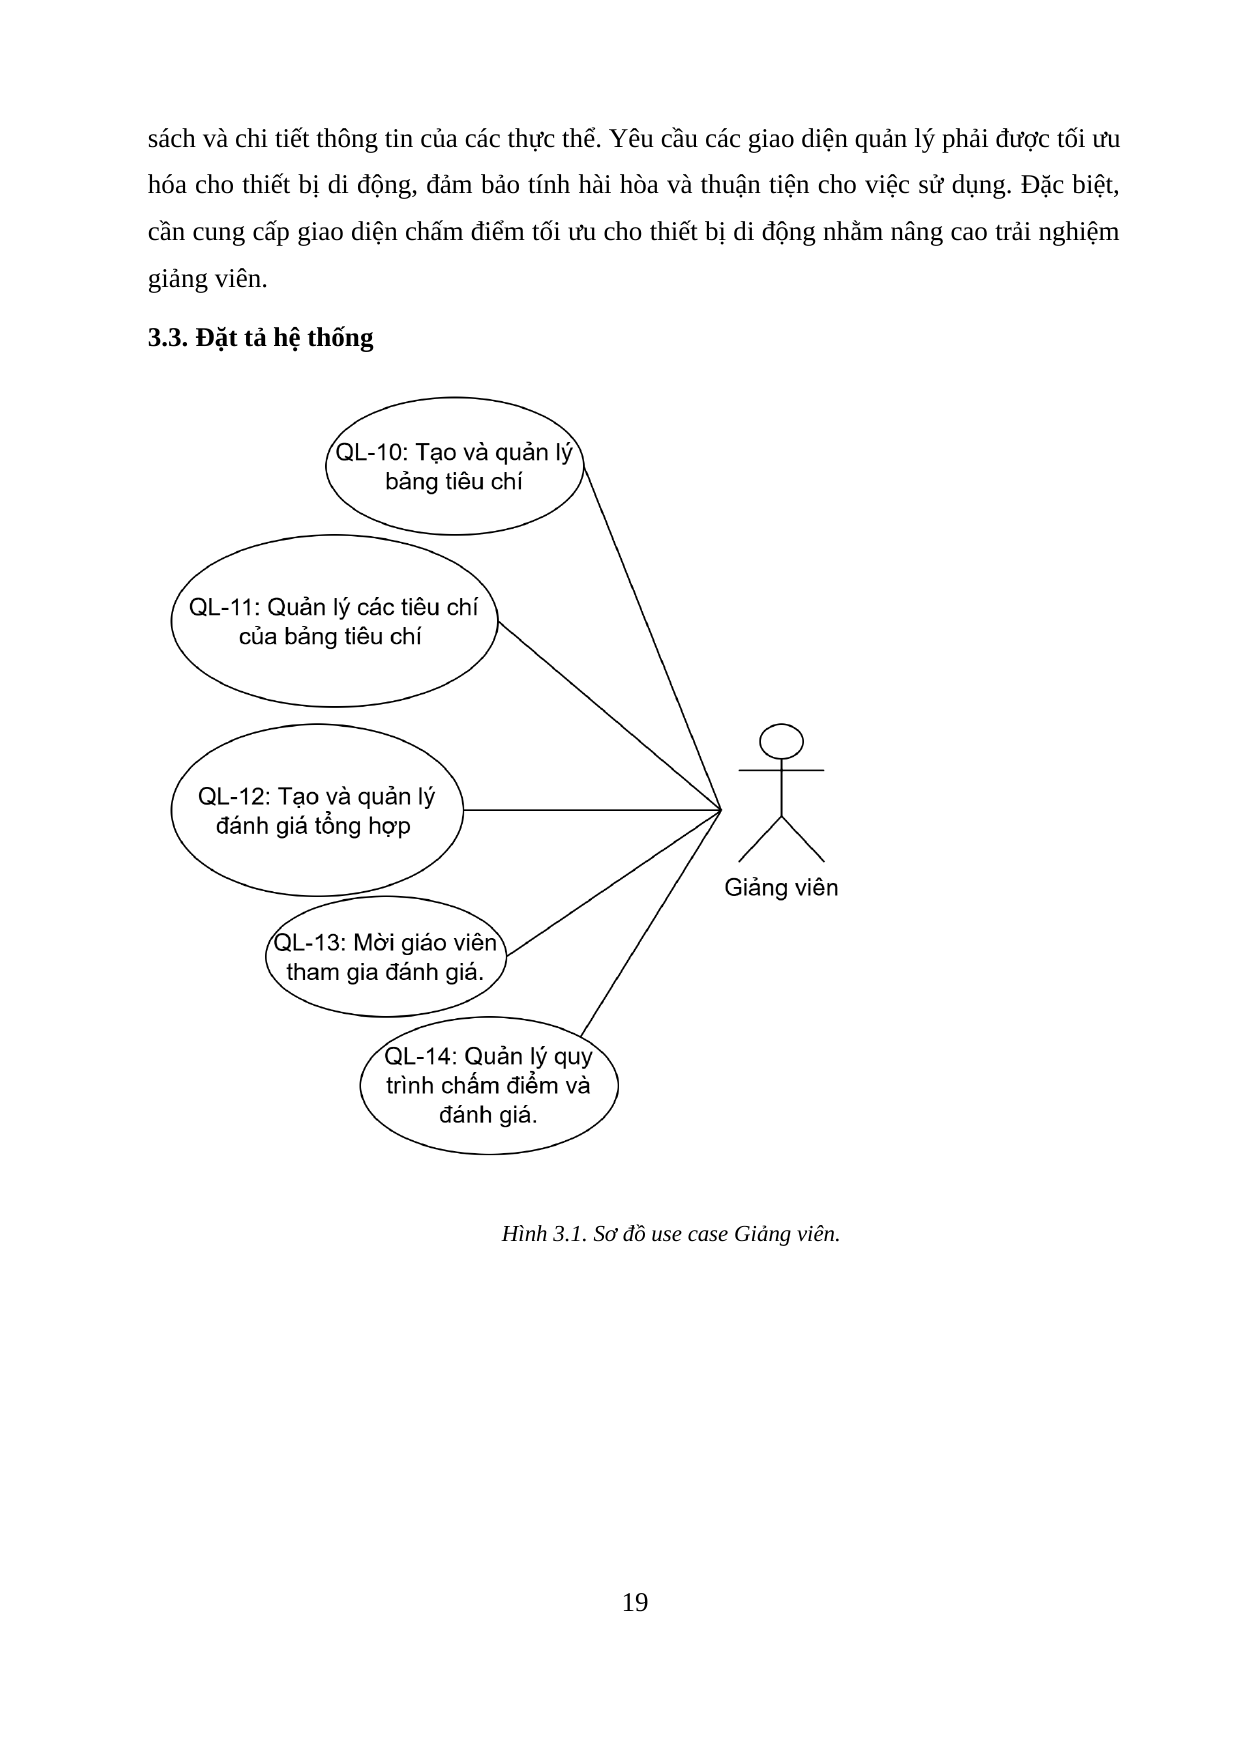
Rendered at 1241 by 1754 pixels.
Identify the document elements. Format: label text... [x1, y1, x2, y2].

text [148, 122, 1122, 293]
picture [153, 380, 856, 1174]
subtitle Đặt tả hệ thống [148, 321, 1122, 352]
